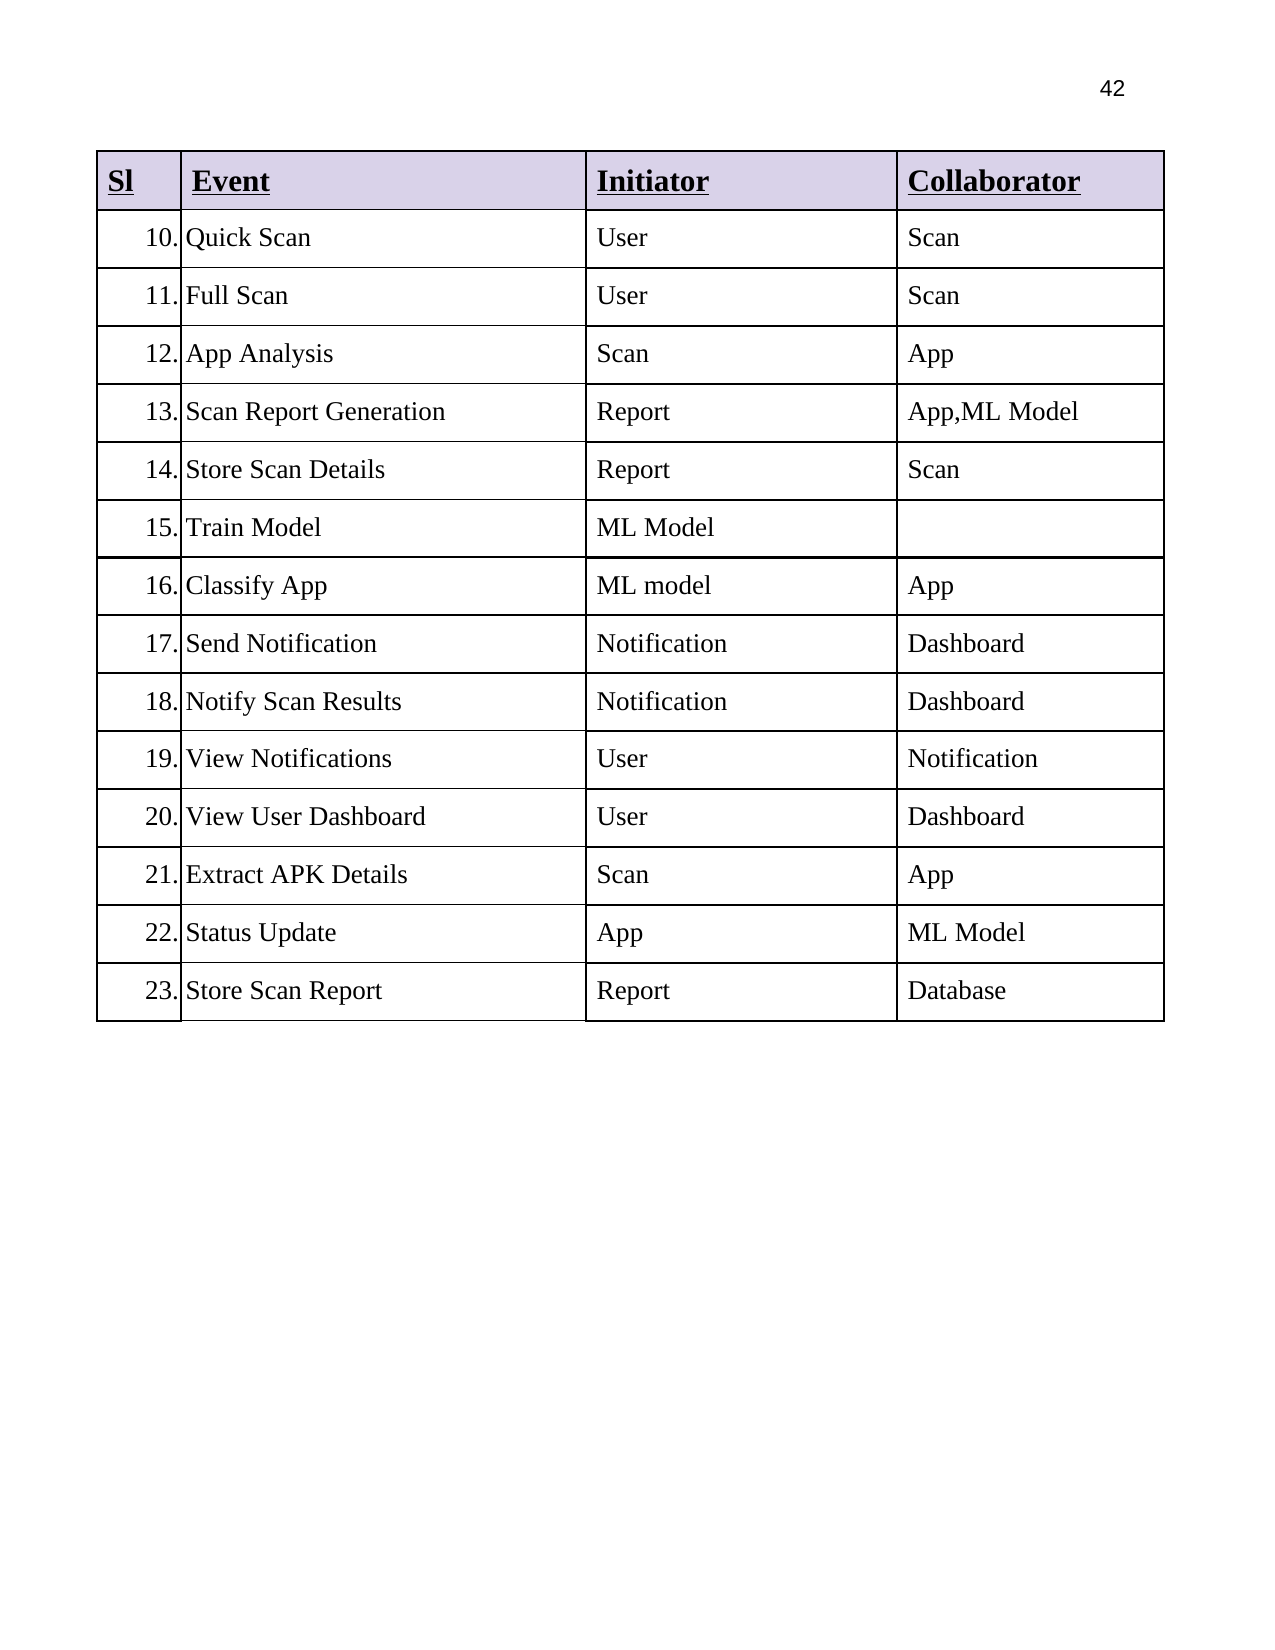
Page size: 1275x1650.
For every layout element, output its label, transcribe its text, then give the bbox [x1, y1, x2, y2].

table_cell Dashboard [898, 674, 1163, 730]
table_cell [98, 211, 180, 267]
table_cell [98, 327, 180, 383]
table_cell Quick Scan [182, 210, 585, 267]
table_cell ML Model [898, 906, 1163, 962]
table_cell [98, 732, 180, 788]
table_cell Scan [898, 211, 1163, 267]
table_cell Notification [587, 616, 896, 672]
table_cell Database [898, 964, 1163, 1020]
table_cell Scan Report Generation [182, 384, 585, 441]
table_cell Dashboard [898, 616, 1163, 672]
table_cell [98, 674, 180, 730]
table_cell Send Notification [182, 616, 585, 672]
table_header Sl [98, 152, 180, 209]
table_header Initiator [587, 152, 896, 209]
table_cell User [587, 790, 896, 846]
table_cell Report [587, 385, 896, 441]
table_cell Report [587, 443, 896, 498]
table_cell App [898, 327, 1163, 383]
table_cell Dashboard [898, 790, 1163, 846]
table_cell [98, 501, 180, 556]
table_cell [98, 906, 180, 962]
table_cell Report [587, 964, 896, 1020]
table_cell App [587, 906, 896, 962]
table_cell Scan [587, 327, 896, 383]
table_cell ML Model [587, 501, 896, 556]
table_cell App [898, 559, 1163, 614]
table_cell Store Scan Details [182, 442, 585, 498]
table_cell App,ML Model [898, 385, 1163, 441]
table_cell [98, 559, 180, 614]
table_cell View User Dashboard [182, 789, 585, 846]
table_cell Train Model [182, 500, 585, 556]
table_cell [98, 269, 180, 325]
table_cell [98, 790, 180, 846]
table_cell User [587, 732, 896, 788]
table_cell Scan [898, 443, 1163, 498]
table_cell [98, 616, 180, 672]
table_cell Notification [898, 732, 1163, 788]
table_cell [98, 385, 180, 441]
table_cell Scan [587, 848, 896, 904]
table_cell Notification [587, 674, 896, 730]
table_header Collaborator [898, 152, 1163, 209]
table_cell Store Scan Report [182, 963, 585, 1020]
table_cell [98, 443, 180, 498]
table_cell [898, 501, 1163, 556]
table_cell [98, 848, 180, 904]
table_cell User [587, 211, 896, 267]
table_cell ML model [587, 559, 896, 614]
table_cell App Analysis [182, 326, 585, 383]
table_cell Classify App [182, 558, 585, 614]
table_cell [98, 964, 180, 1020]
table_cell Full Scan [182, 268, 585, 325]
table_cell Scan [898, 269, 1163, 325]
table_cell Extract APK Details [182, 847, 585, 904]
table_cell App [898, 848, 1163, 904]
table_header Event [182, 152, 585, 209]
table_cell View Notifications [182, 731, 585, 788]
table_cell Status Update [182, 905, 585, 962]
table_cell User [587, 269, 896, 325]
table_cell Notify Scan Results [182, 674, 585, 730]
